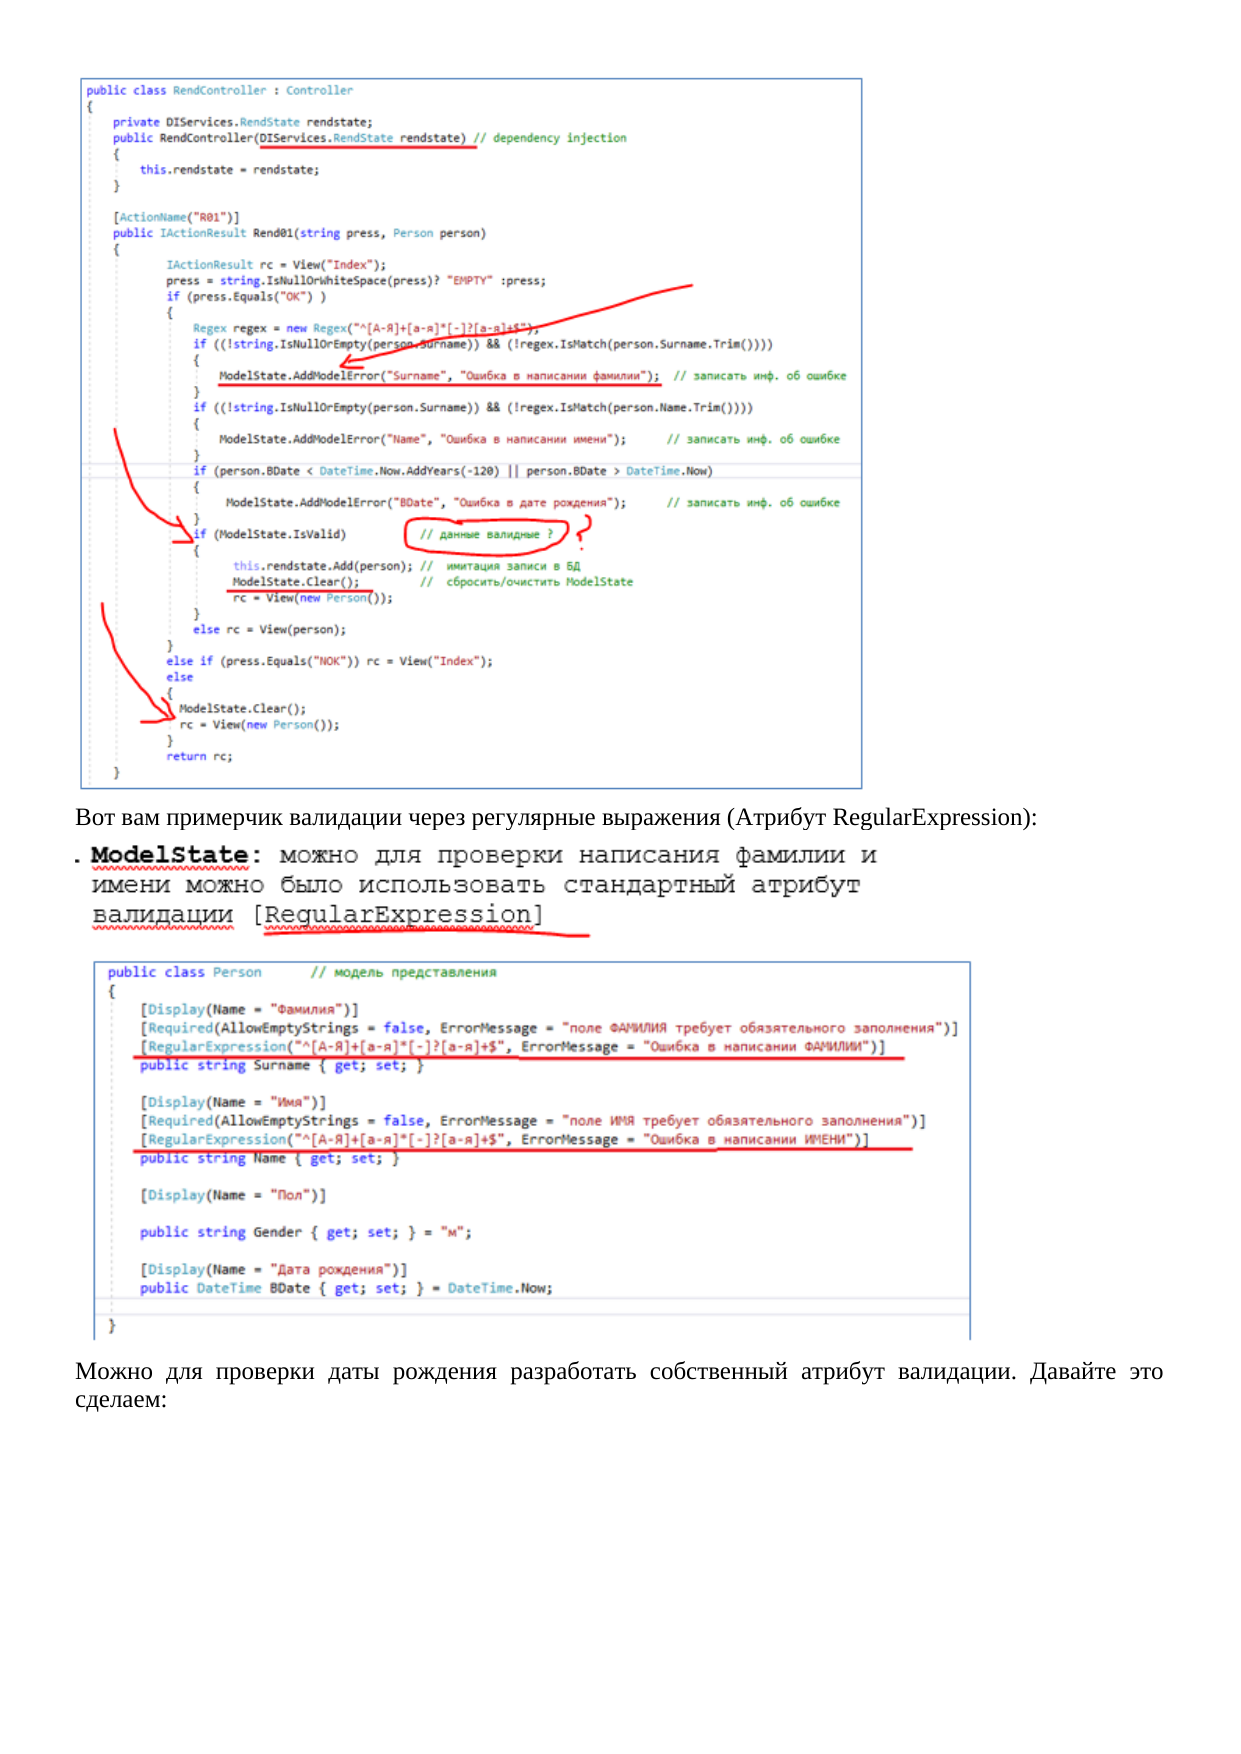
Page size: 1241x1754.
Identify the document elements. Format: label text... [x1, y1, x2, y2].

text Можно для проверки даты рождения разработать собственный атрибут валидации. Давайте это сделаем: [75, 1356, 1165, 1413]
picture [75, 75, 871, 802]
text Вот вам примерчик валидации через регулярные выражения (Атрибут RegularExpression): [75, 802, 1165, 831]
picture [75, 830, 989, 1356]
